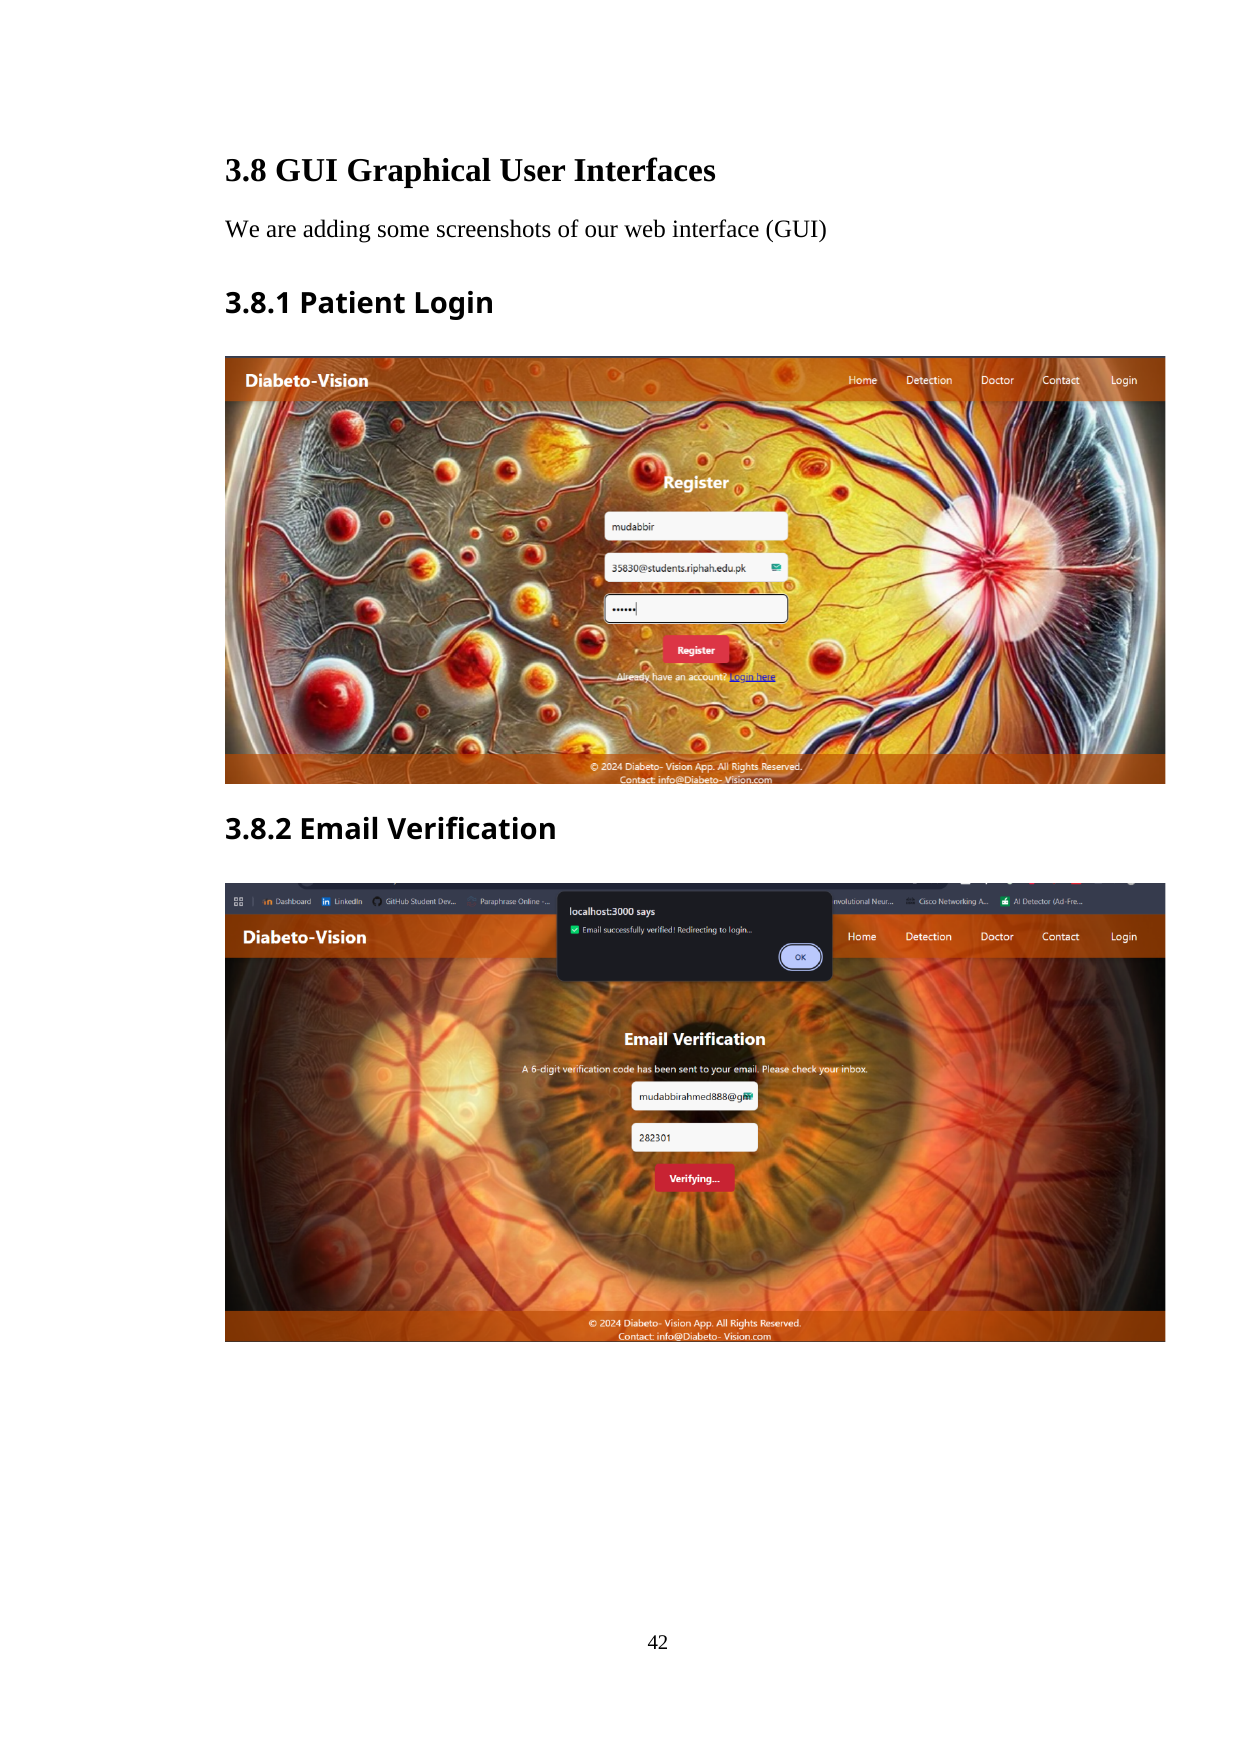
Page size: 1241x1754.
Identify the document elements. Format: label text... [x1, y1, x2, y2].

text We are adding some screenshots of our web interface (GUI) [225, 214, 1090, 242]
subtitle 3.8.1 Patient Login [225, 282, 1090, 322]
picture [225, 883, 1166, 1342]
picture [225, 356, 1166, 784]
subtitle 3.8 GUI Graphical User Interfaces [225, 150, 1090, 188]
subtitle 3.8.2 Email Verification [225, 808, 1090, 848]
